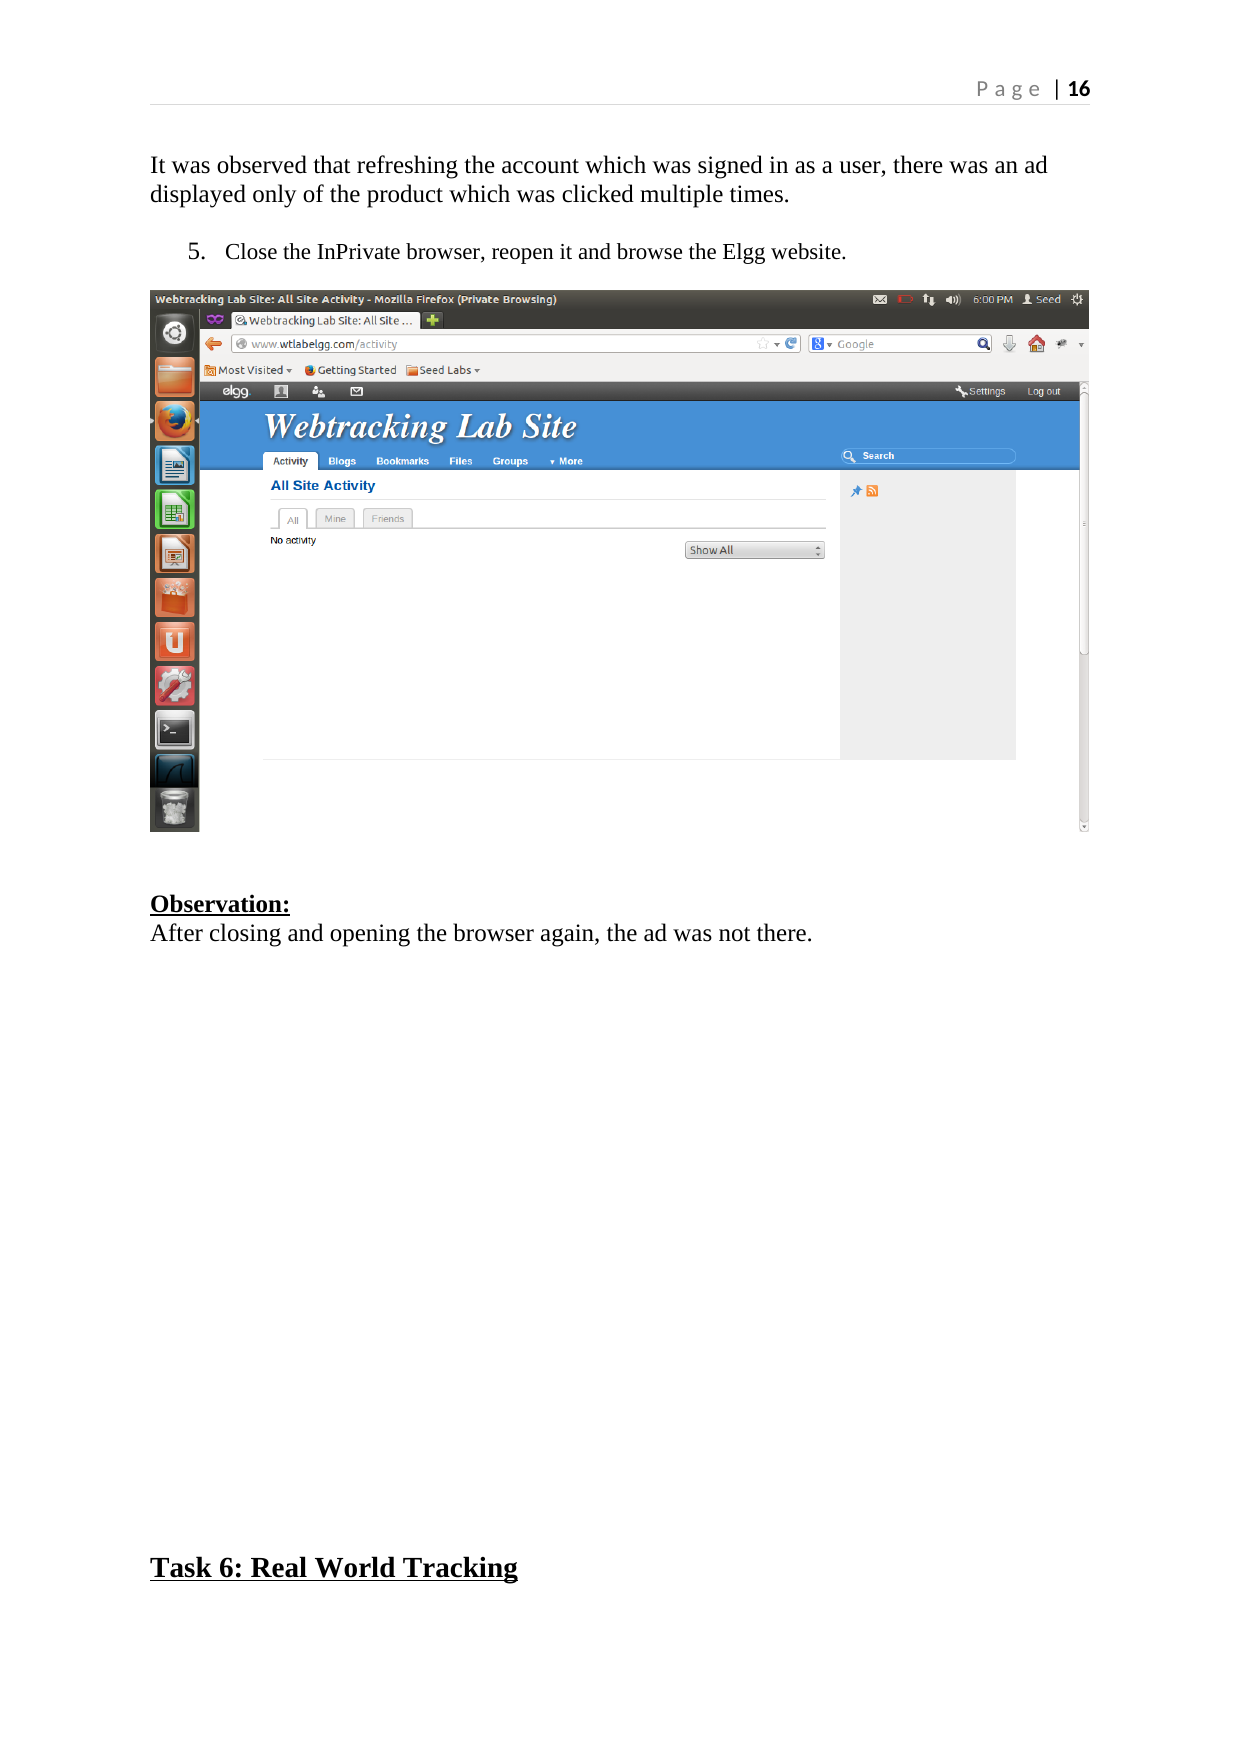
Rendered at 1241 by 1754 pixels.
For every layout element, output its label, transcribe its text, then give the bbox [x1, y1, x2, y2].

text Task 6: Real World Tracking [150, 1551, 1090, 1584]
text Observation: [150, 889, 1090, 918]
text It was observed that refreshing the account which was signed in as a user, there was an ad displayed only of the product which was clicked multiple times. [150, 150, 1090, 207]
list Close the InPrivate browser, reopen it and browse the Elgg website. [187, 236, 1090, 265]
picture [150, 290, 1089, 832]
text After closing and opening the browser again, the ad was not there. [150, 918, 1090, 947]
